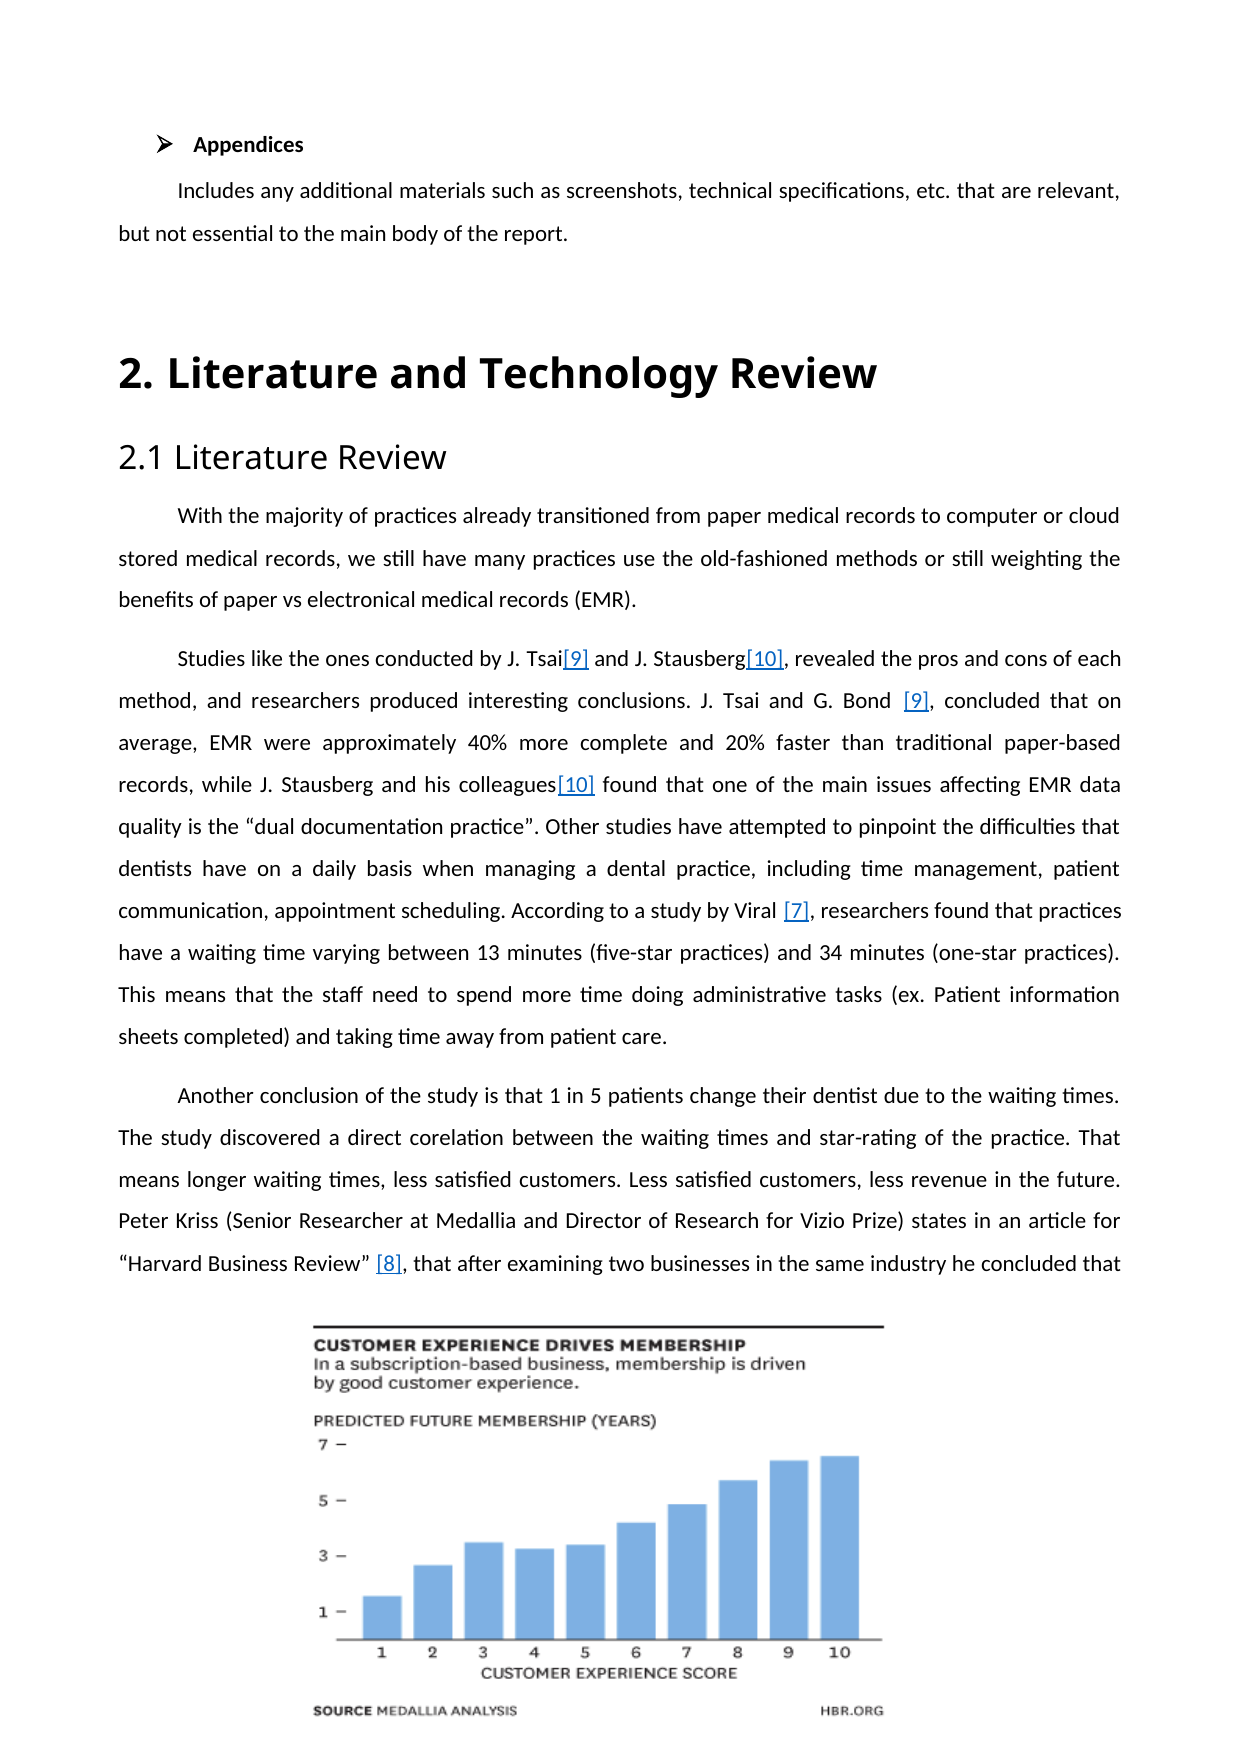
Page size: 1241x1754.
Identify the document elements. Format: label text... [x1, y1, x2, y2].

text With the majority of practices already transitioned from paper medical records to computer or cloud stored medical records, we still have many practices use the old-fashioned methods or still weighting the benefits of paper vs electronical medical records (EMR). [118, 502, 1122, 614]
subtitle 2.1 Literature Review [118, 433, 1122, 479]
text Studies like the ones conducted by J. Tsai[9] and J. Stausberg[10], revealed the pros and cons of each method, and researchers produced interesting conclusions. J. Tsai and G. Bond [9], concluded that on average, EMR were approximately 40% more complete and 20% faster than traditional paper-based records, while J. Stausberg and his colleagues[10] found that one of the main issues affecting EMR data quality is the “dual documentation practice”. Other studies have attempted to pinpoint the difficulties that dentists have on a daily basis when managing a dental practice, including time management, patient communication, appointment scheduling. According to a study by Viral [7], researchers found that practices have a waiting time varying between 13 minutes (five-star practices) and 34 minutes (one-star practices). This means that the staff need to spend more time doing administrative tasks (ex. Patient information sheets completed) and taking time away from patient care. [118, 644, 1122, 1050]
text Includes any additional materials such as screenshots, technical specifications, etc. that are relevant, but not essential to the main body of the report. [118, 177, 1122, 247]
picture [154, 1303, 1086, 1754]
list Appendices [156, 130, 1122, 158]
subtitle Literature and Technology Review [118, 344, 1122, 401]
